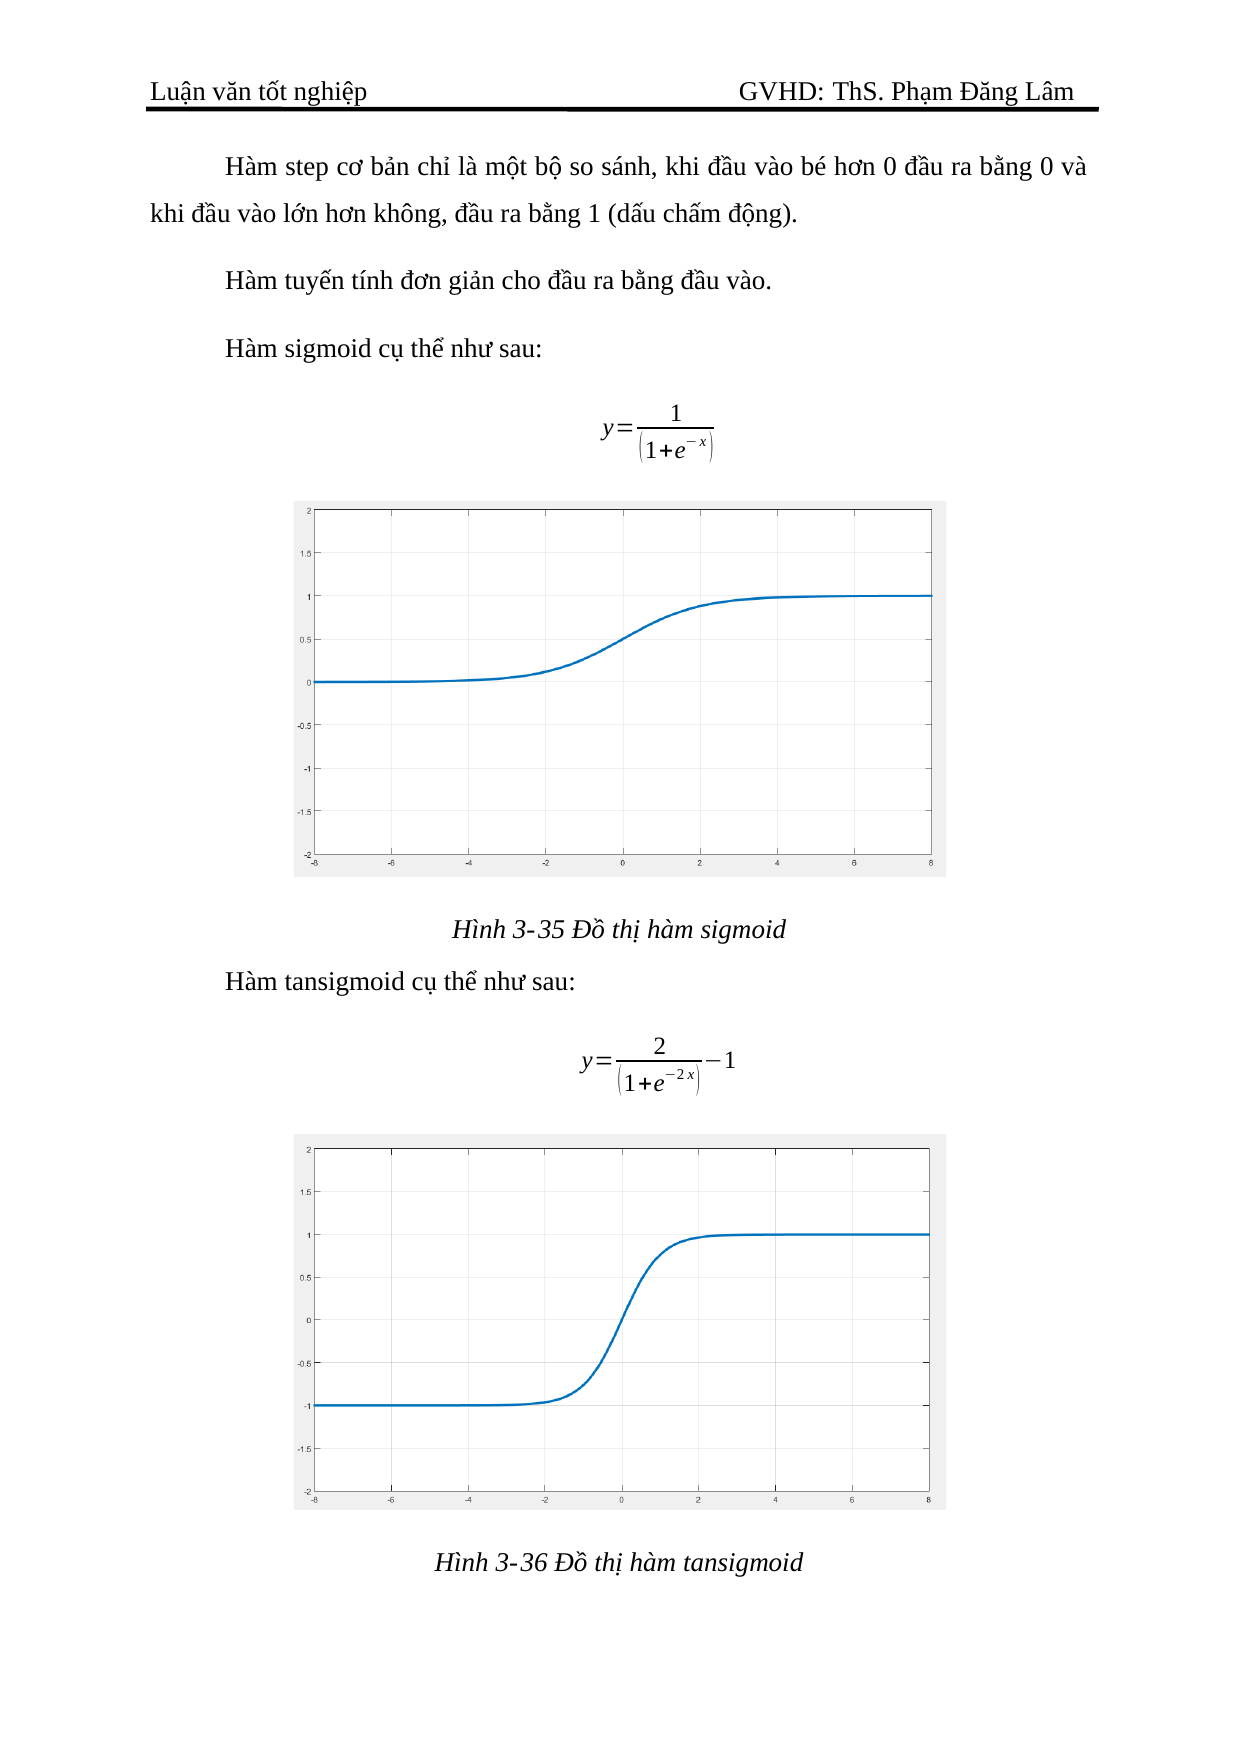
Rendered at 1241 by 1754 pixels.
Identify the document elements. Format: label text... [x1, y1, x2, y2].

text Hàm tuyến tính đơn giản cho đầu ra bằng đầu vào. [150, 264, 1090, 295]
text Hàm tansigmoid cụ thể như sau: [150, 965, 1090, 996]
text Hàm step cơ bản chỉ là một bộ so sánh, khi đầu vào bé hơn 0 đầu ra bằng 0 và khi đầu vào lớn hơn không, đầu ra bằng 1 (dấu chấm động). [150, 150, 1090, 228]
picture [293, 1134, 947, 1510]
text Hàm sigmoid cụ thể như sau: [150, 332, 1090, 363]
picture [293, 501, 947, 877]
